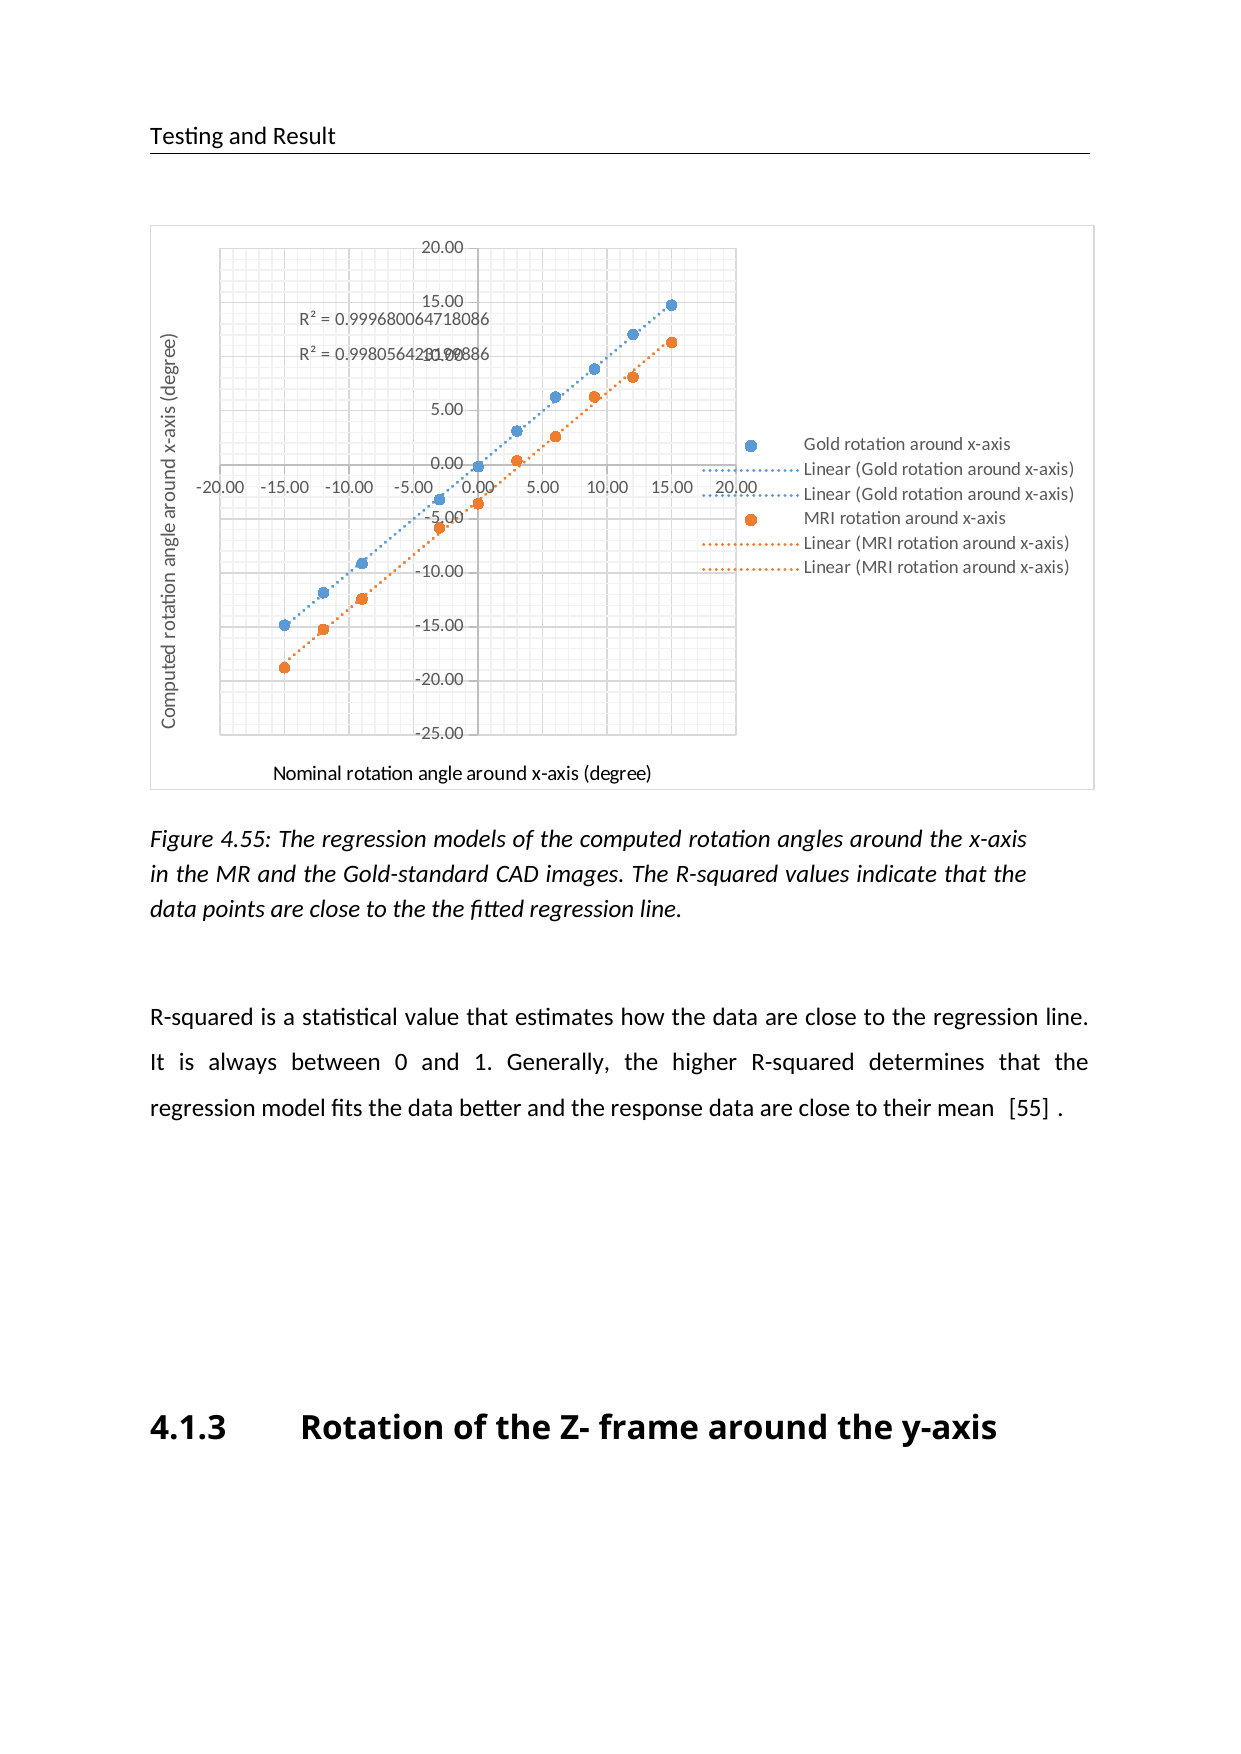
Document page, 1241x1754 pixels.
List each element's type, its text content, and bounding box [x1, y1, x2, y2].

text R-squared is a statistical value that estimates how the data are close to the regression line. It is always between 0 and 1. Generally, the higher R-squared determines that the regression model fits the data better and the response data are close to their mean . [150, 1001, 1090, 1123]
subtitle Rotation of the Z- frame around the y-axis [150, 1404, 1090, 1449]
